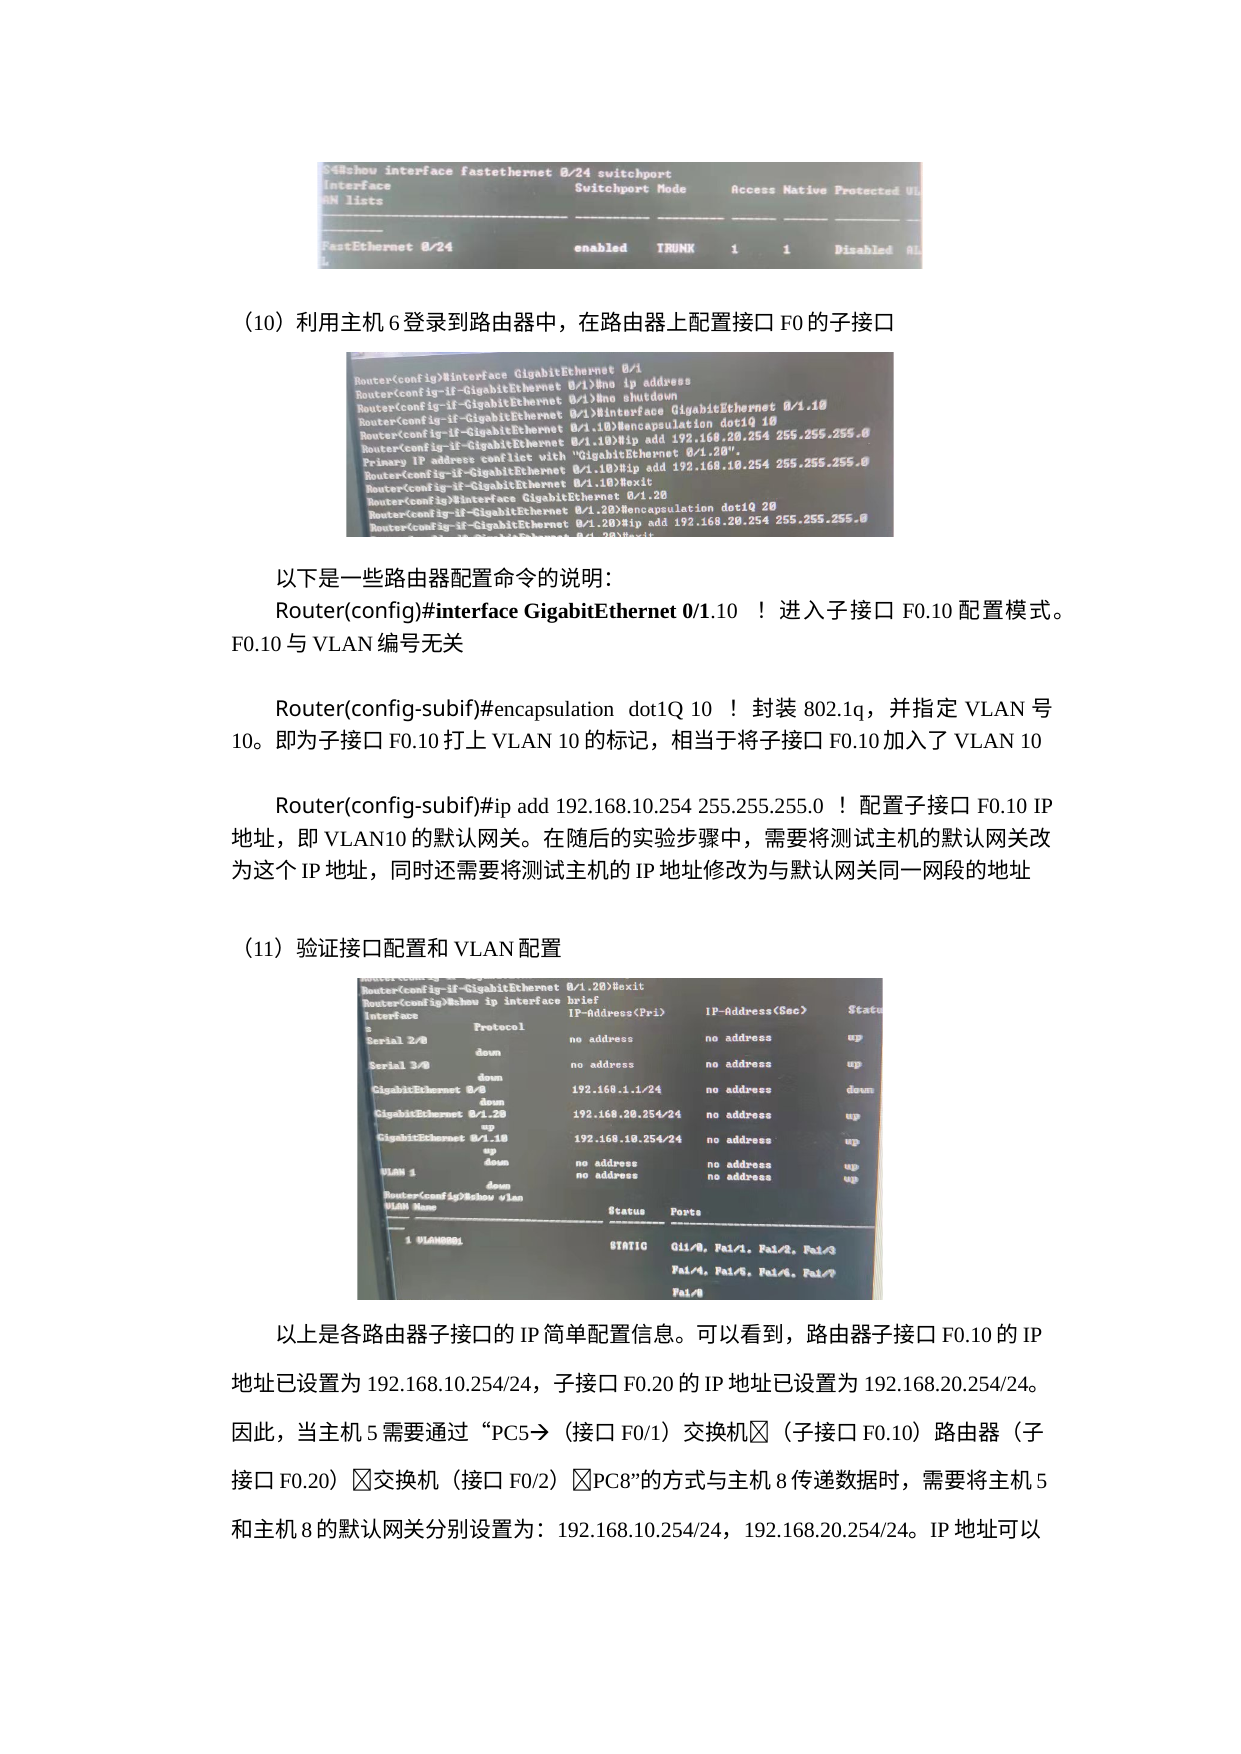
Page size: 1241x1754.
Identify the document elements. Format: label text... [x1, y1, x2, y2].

picture [357, 978, 883, 1300]
text 以下是一些路由器配置命令的说明： [231, 561, 1053, 593]
list 利用主机6登录到路由器中，在路由器上配置接口F0的子接口 [231, 304, 1053, 337]
text Router(config-subif)#ip add 192.168.10.254 255.255.255.0 ！配置子接口F0.10 IP地址，即VLAN10的默认网关。在随后的实验步骤中，需要将测试主机的默认网关改为这个IP地址，同时还需要将测试主机的IP地址修改为与默认网关同一网段的地址 [231, 788, 1053, 886]
text Router(config-subif)#encapsulation dot1Q 10 ！封装802.1q，并指定VLAN号10。即为子接口F0.10打上VLAN 10的标记，相当于将子接口F0.10加入了VLAN 10 [231, 691, 1053, 756]
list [231, 1317, 1053, 1544]
text Router(config)#interface GigabitEthernet 0/1.10 ！进入子接口F0.10配置模式。F0.10与VLAN编号无关 [231, 593, 1053, 658]
list 验证接口配置和VLAN配置 [231, 931, 1053, 963]
picture [346, 352, 894, 537]
picture [317, 162, 923, 269]
